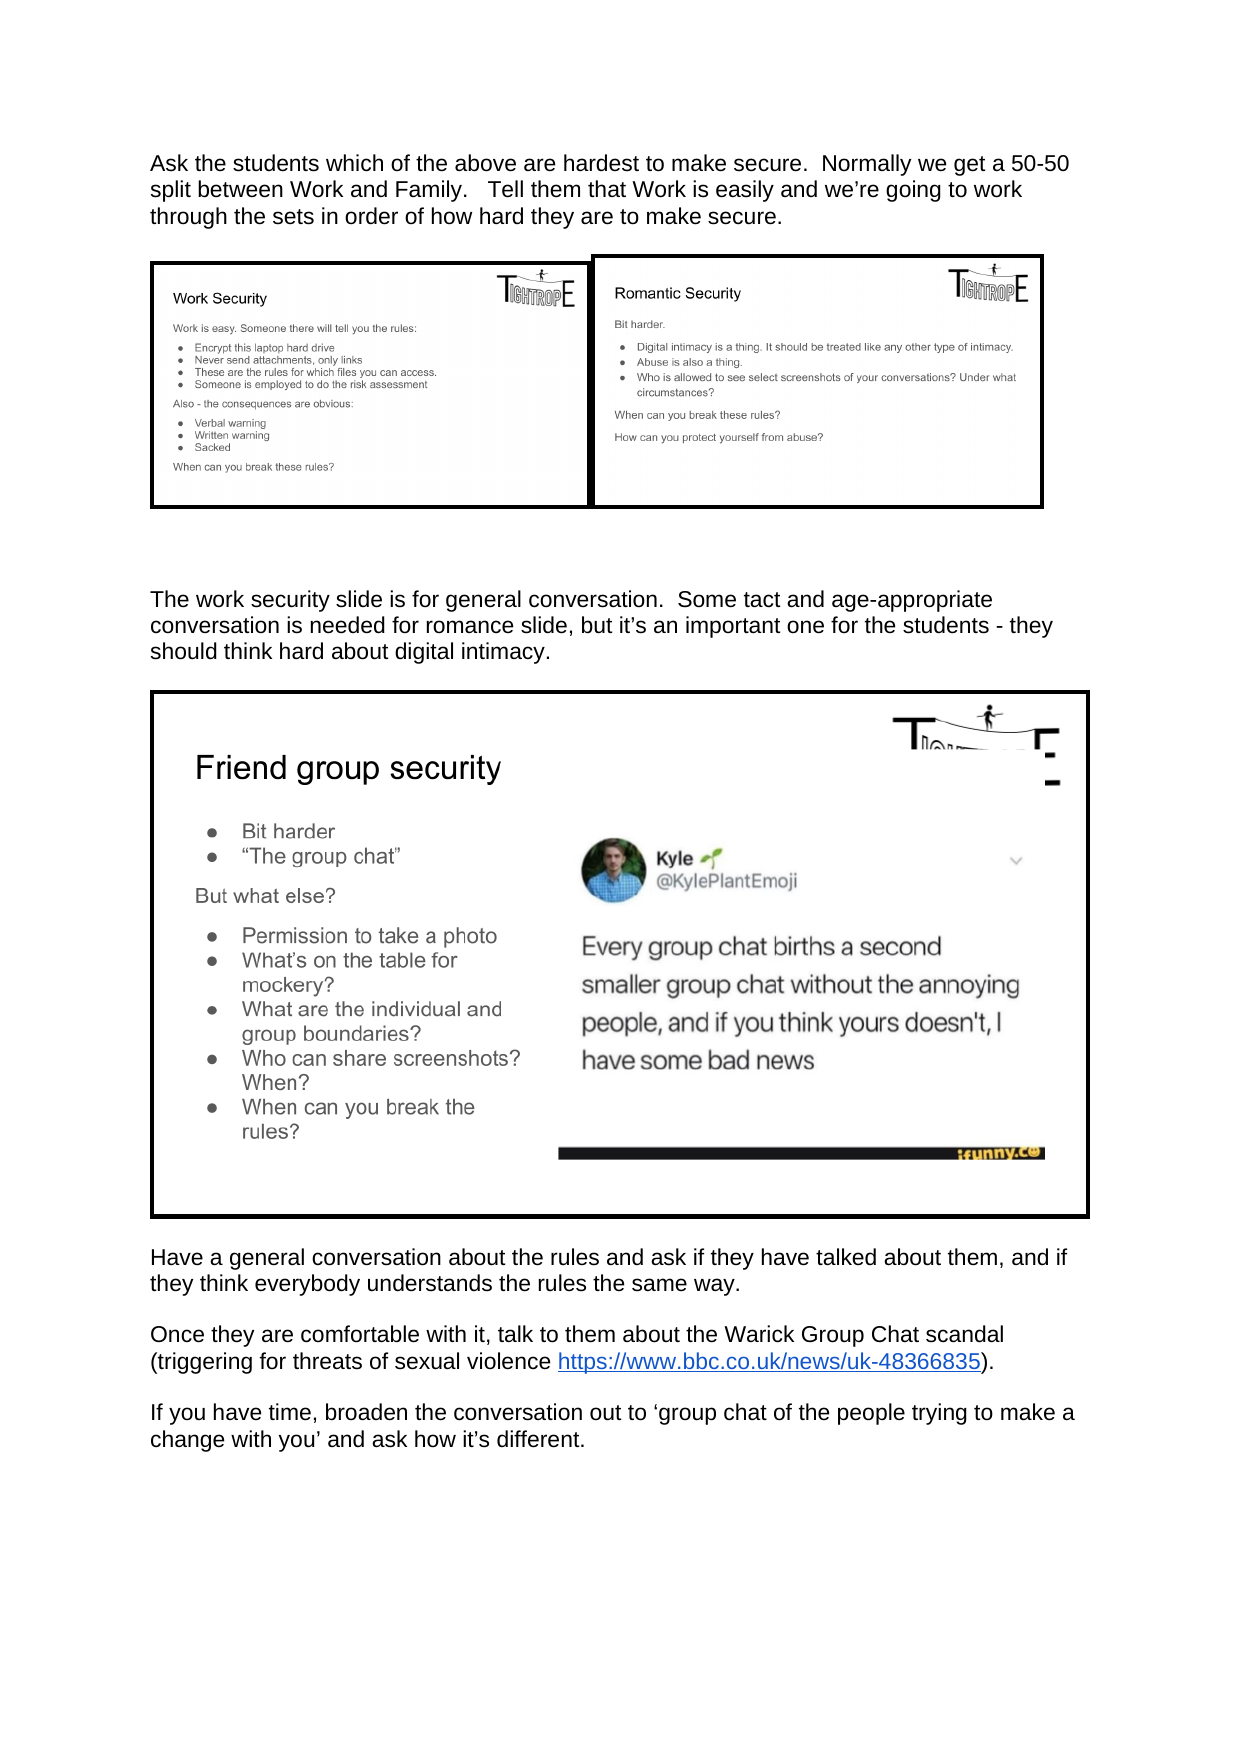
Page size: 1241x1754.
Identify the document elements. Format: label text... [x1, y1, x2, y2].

picture [154, 265, 587, 505]
text If you have time, broaden the conversation out to ‘group chat of the people trying to make a change with you’ and ask how it’s different. [150, 1399, 1090, 1452]
picture [595, 258, 1040, 505]
text Have a general conversation about the rules and ask if they have talked about them, and if they think everybody understands the rules the same way. [150, 1244, 1090, 1296]
text Ask the students which of the above are hardest to make secure. Normally we get a 50-50 split between Work and Family. Tell them that Work is easily and we’re going to work through the sets in order of how hard they are to make secure. [150, 150, 1090, 229]
picture [154, 694, 1086, 1214]
text The work security slide is for general conversation. Some tact and age-appropriate conversation is needed for romance slide, but it’s an important one for the students - they should think hard about digital intimacy. [150, 586, 1090, 664]
text Once they are comfortable with it, talk to them about the Warick Group Chat scandal (triggering for threats of sexual violence https://www.bbc.co.uk/news/uk-48366835). [150, 1321, 1090, 1374]
